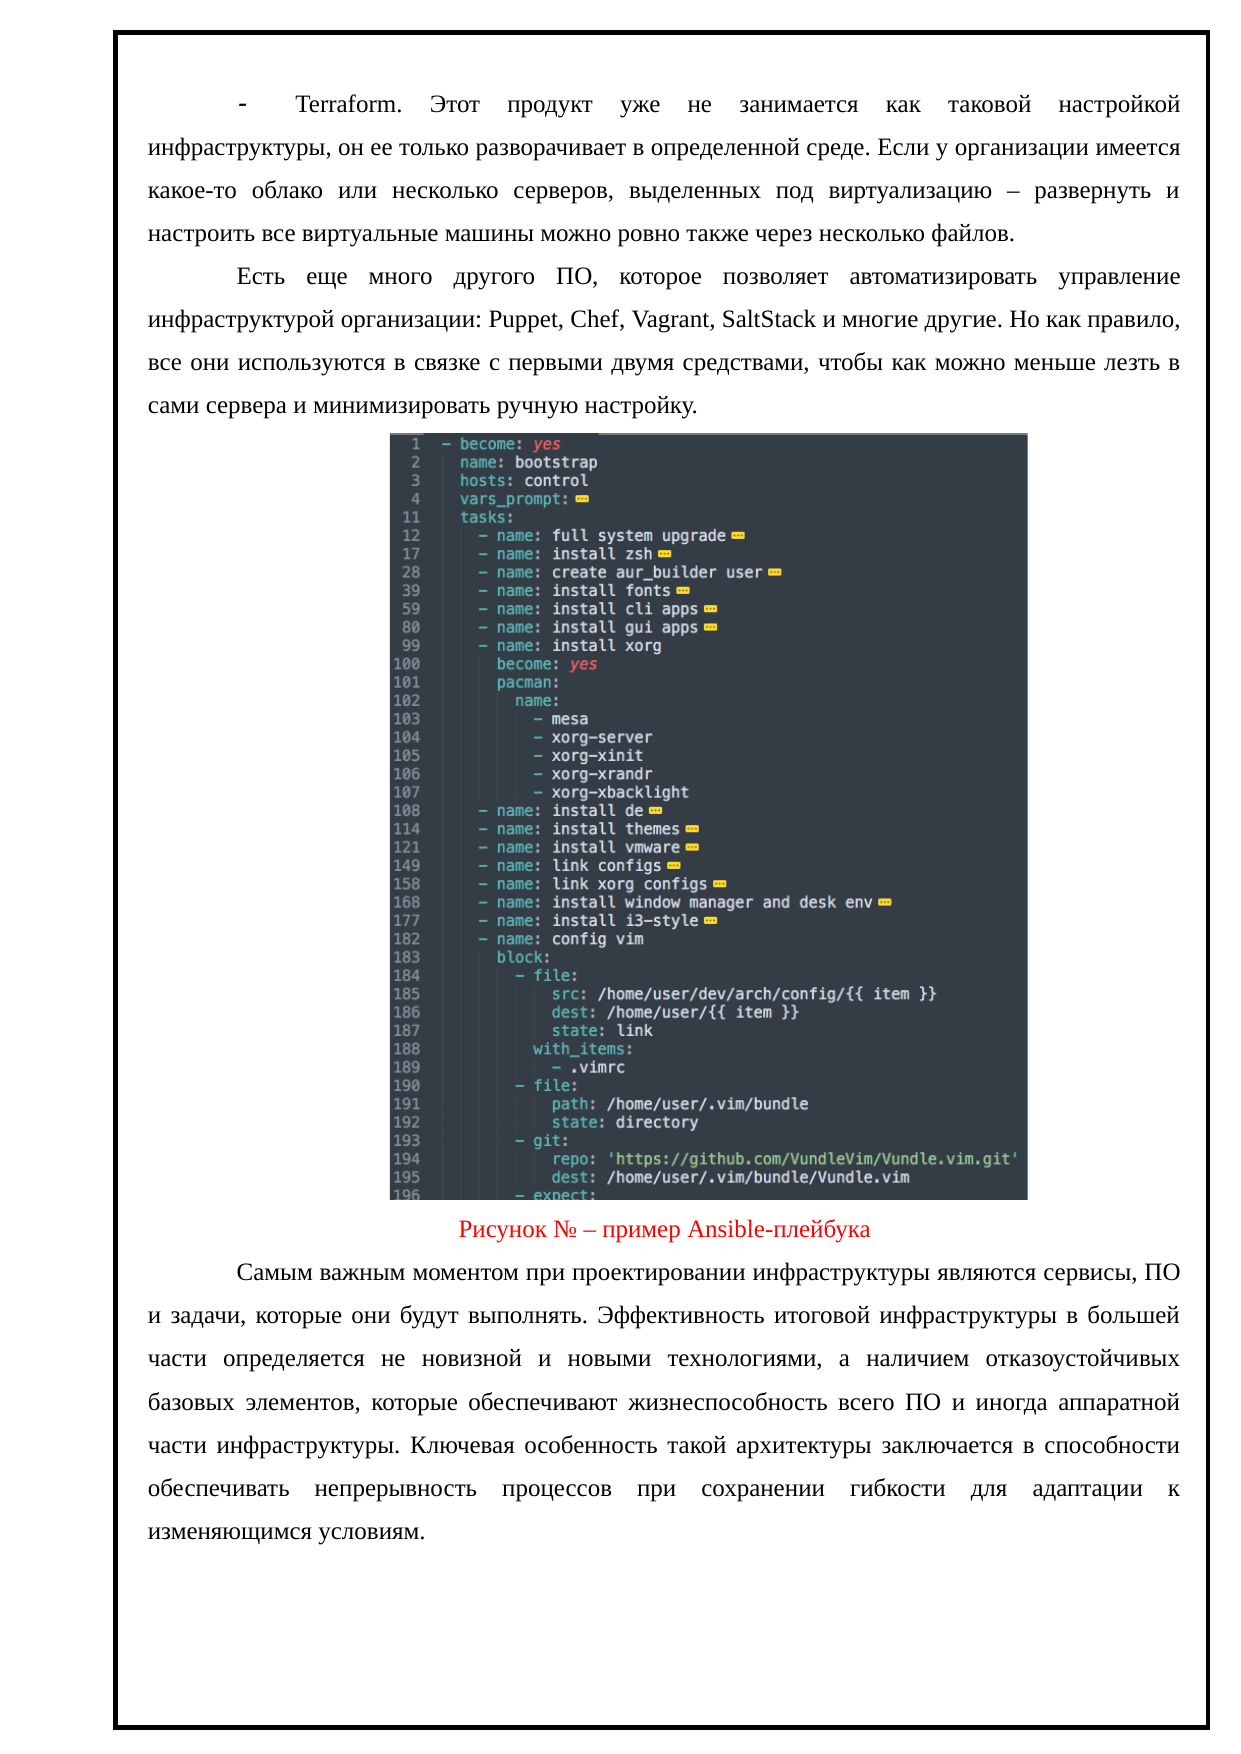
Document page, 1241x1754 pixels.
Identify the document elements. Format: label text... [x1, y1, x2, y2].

text Рисунок № – пример Ansible-плейбука [148, 1214, 1181, 1243]
list Есть еще много другого ПО, которое позволяет автоматизировать управление инфраструктурой организации: Puppet, Chef, Vagrant, SaltStack и многие другие. Но как правило, все они используются в связке с первыми двумя средствами, чтобы как можно меньше лезть в сами сервера и минимизировать ручную настройку. [148, 261, 1181, 419]
picture [389, 433, 1028, 1200]
list Самым важным моментом при проектировании инфраструктуры являются сервисы, ПО и задачи, которые они будут выполнять. Эффективность итоговой инфраструктуры в большей части определяется не новизной и новыми технологиями, а наличием отказоустойчивых базовых элементов, которые обеспечивают жизнеспособность всего ПО и иногда аппаратной части инфраструктуры. Ключевая особенность такой архитектуры заключается в способности обеспечивать непрерывность процессов при сохранении гибкости для адаптации к изменяющимся условиям. [148, 1257, 1181, 1545]
list Terraform. Этот продукт уже не занимается как таковой настройкой инфраструктуры, он ее только разворачивает в определенной среде. Если у организации имеется какое-то облако или несколько серверов, выделенных под виртуализацию – развернуть и настроить все виртуальные машины можно ровно также через несколько файлов. [148, 89, 1181, 247]
